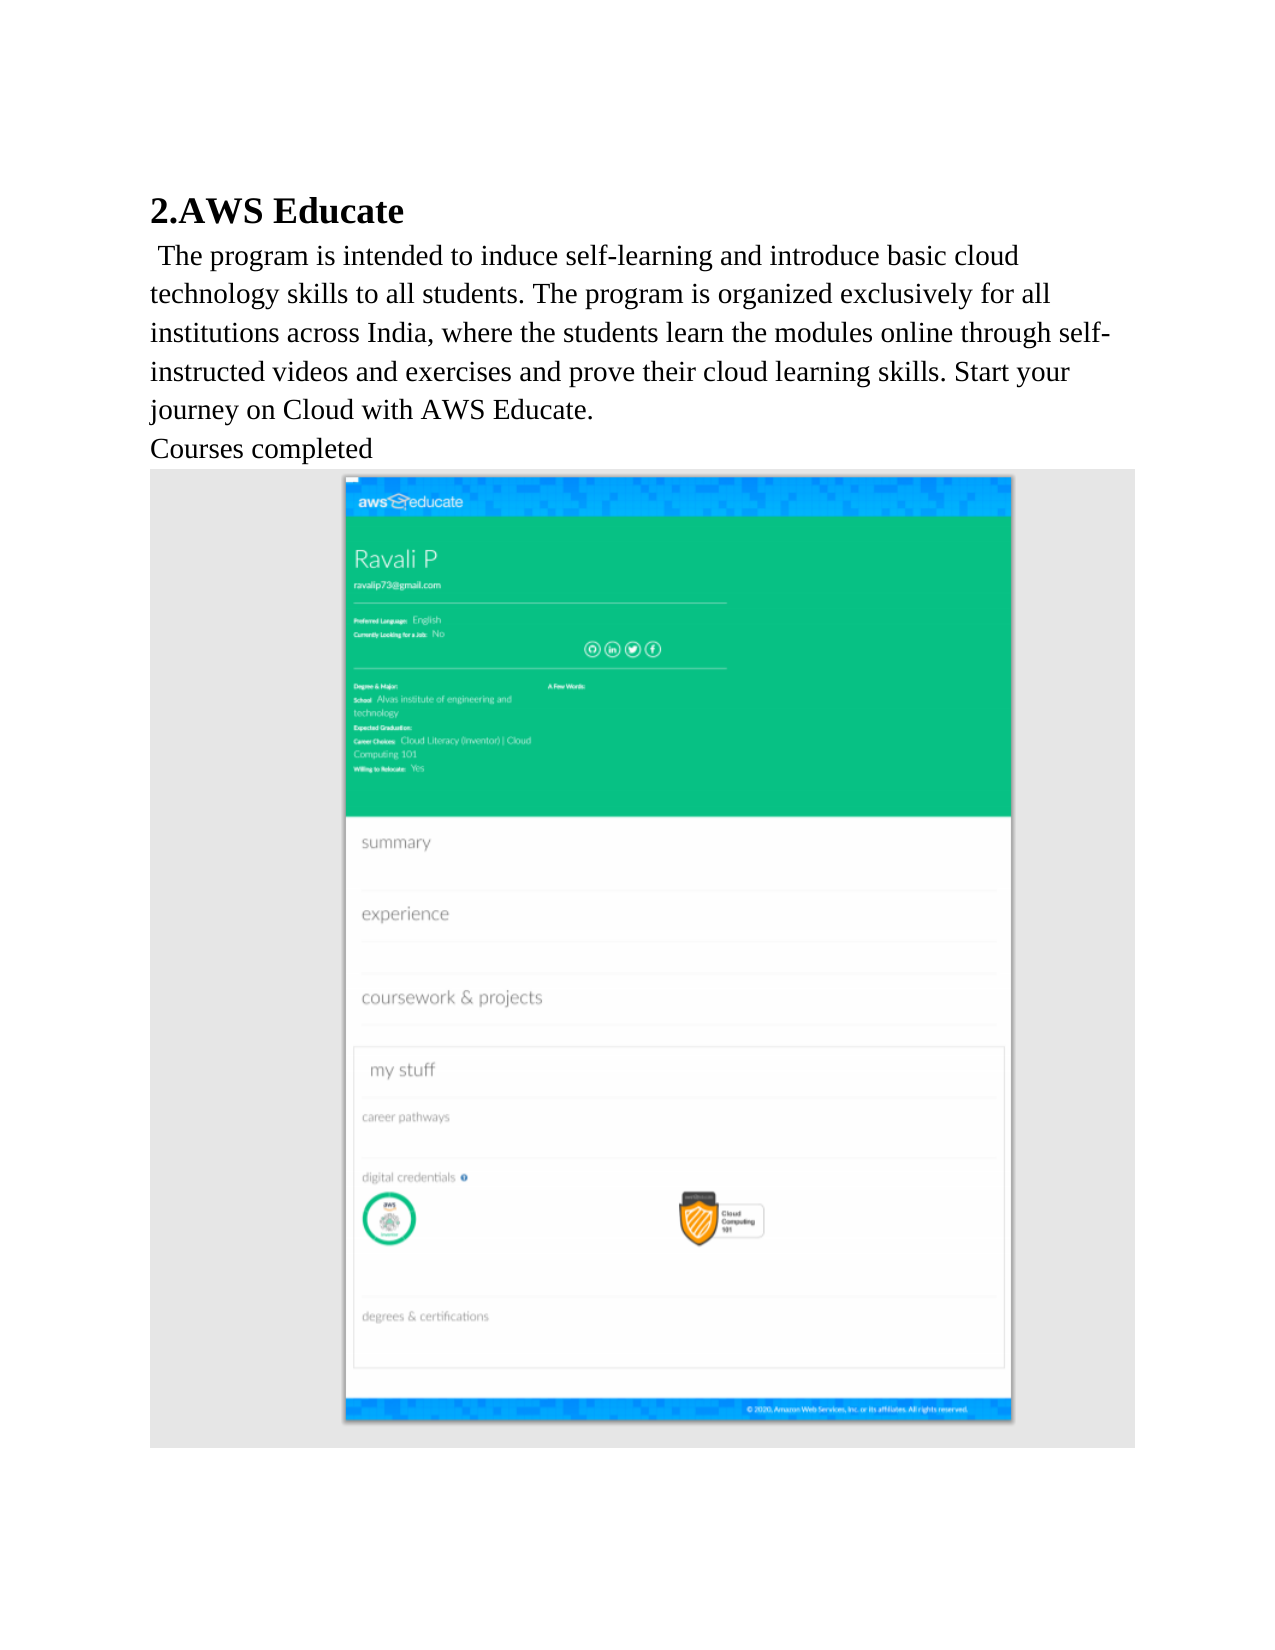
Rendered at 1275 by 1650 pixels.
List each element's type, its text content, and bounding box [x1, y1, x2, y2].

text The program is intended to induce self-learning and introduce basic cloud technology skills to all students. The program is organized exclusively for all institutions across India, where the students learn the modules online through self-instructed videos and exercises and prove their cloud learning skills. Start your journey on Cloud with AWS Educate. [150, 238, 1125, 426]
picture [150, 469, 1135, 1448]
text 2.AWS Educate [150, 188, 1125, 232]
text Courses completed [150, 431, 1125, 464]
